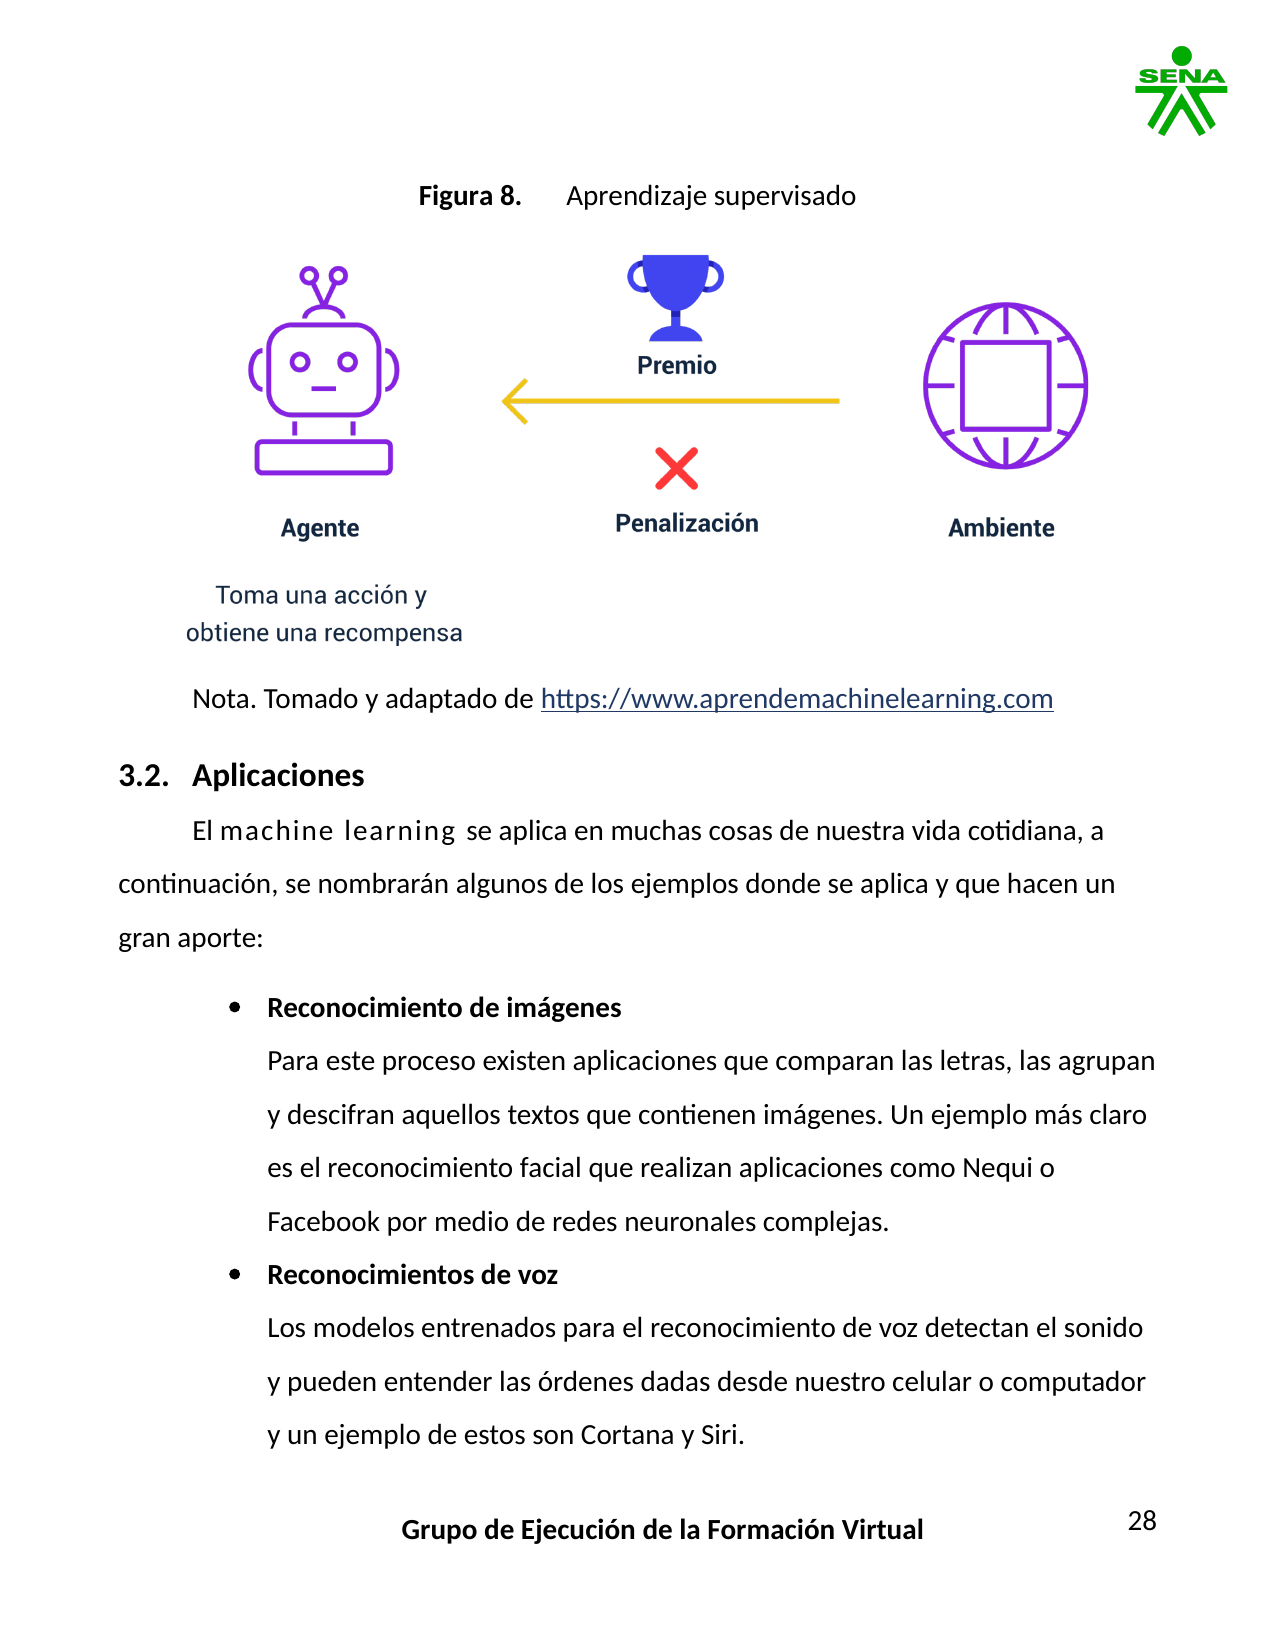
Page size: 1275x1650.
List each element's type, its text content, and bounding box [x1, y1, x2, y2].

list Para este proceso existen aplicaciones que comparan las letras, las agrupan y descifran aquellos textos que contienen imágenes. Un ejemplo más claro es el reconocimiento facial que realizan aplicaciones como Nequi o Facebook por medio de redes neuronales complejas. [267, 1042, 1157, 1238]
subtitle Aplicaciones [118, 754, 1157, 795]
text Nota. Tomado y adaptado de https://www.aprendemachinelearning.com [118, 680, 1157, 716]
list Reconocimientos de voz [229, 1256, 1157, 1292]
text El machine learning se aplica en muchas cosas de nuestra vida cotidiana, a continuación, se nombrarán algunos de los ejemplos donde se aplica y que hacen un gran aporte: [118, 812, 1157, 954]
text Aprendizaje supervisado [118, 177, 1157, 213]
picture [1135, 46, 1228, 136]
picture [186, 247, 1089, 646]
list Los modelos entrenados para el reconocimiento de voz detectan el sonido y pueden entender las órdenes dadas desde nuestro celular o computador y un ejemplo de estos son Cortana y Siri. [267, 1309, 1157, 1452]
list Reconocimiento de imágenes [229, 989, 1157, 1024]
